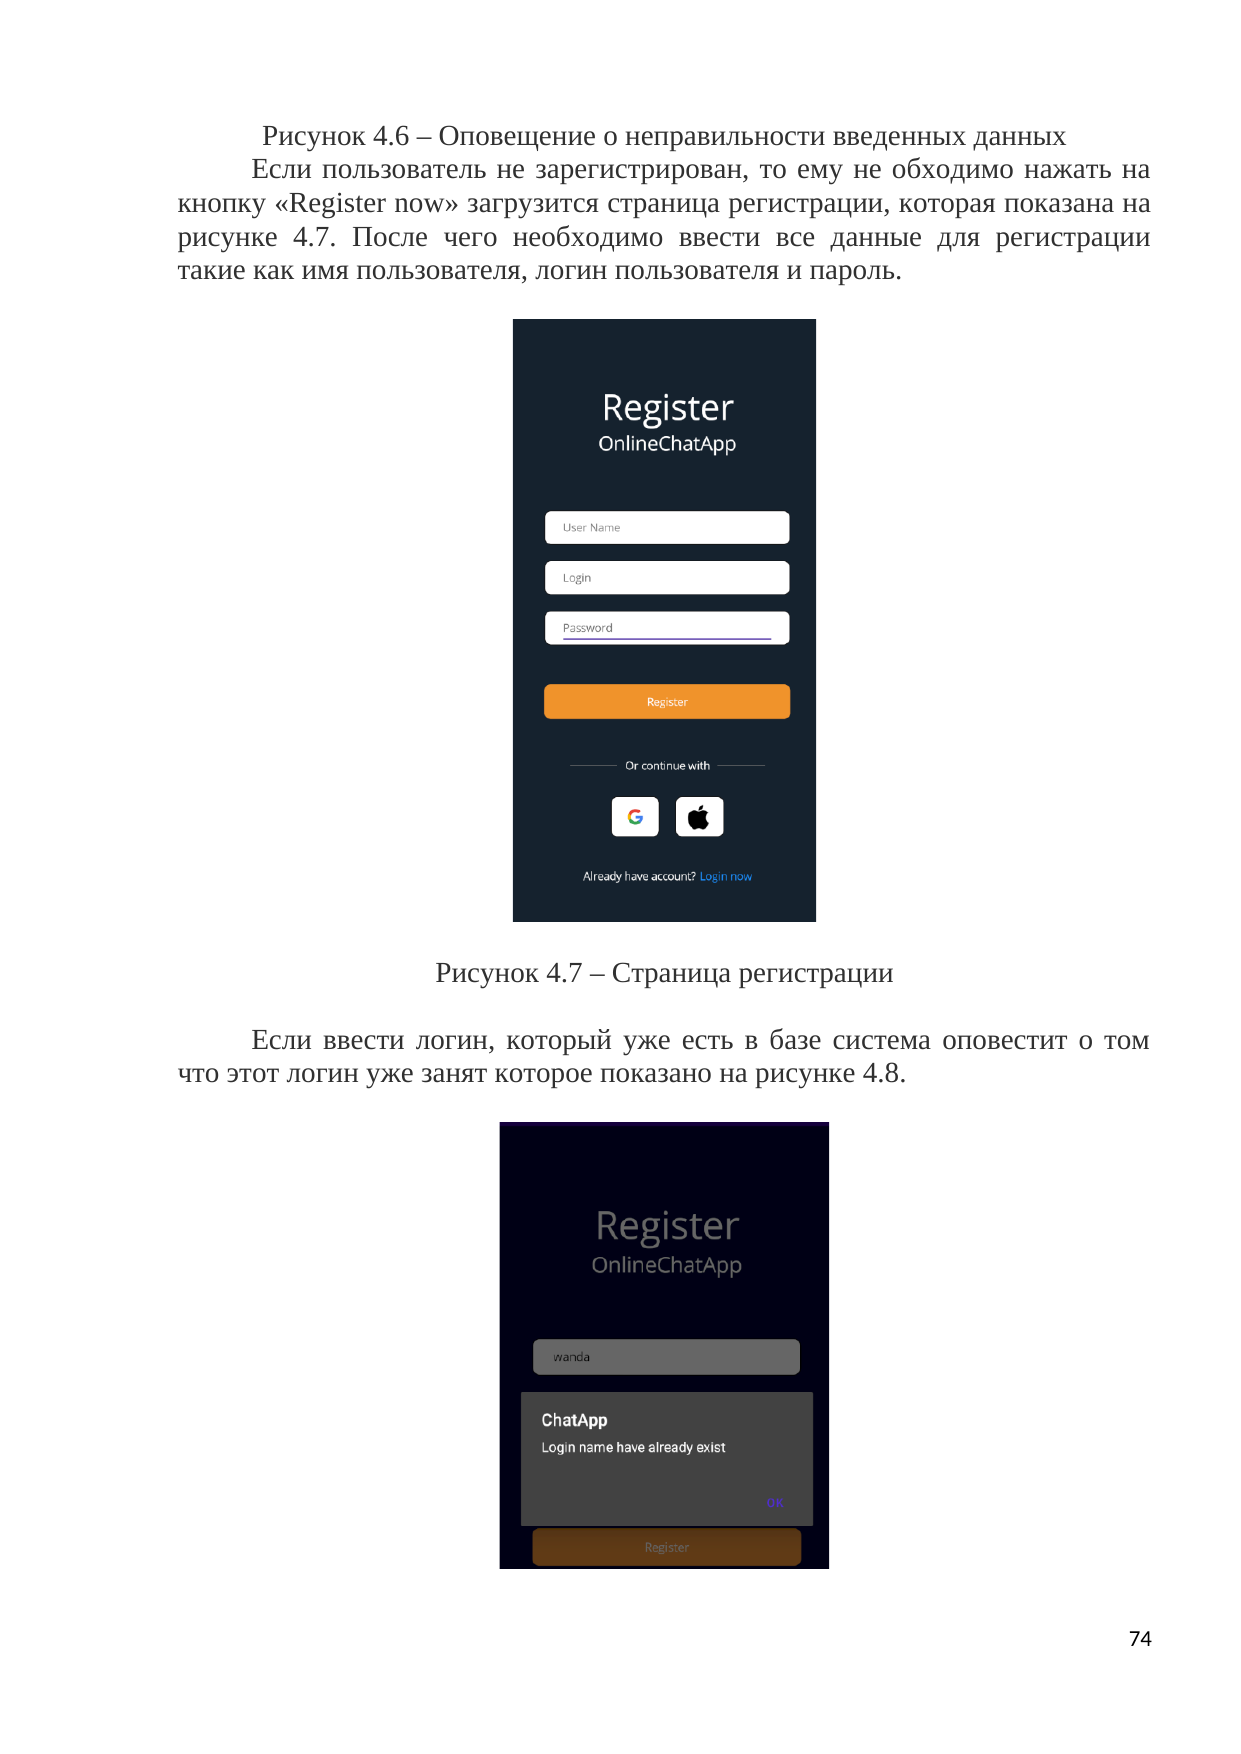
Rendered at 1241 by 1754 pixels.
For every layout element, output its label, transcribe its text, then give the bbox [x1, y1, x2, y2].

text Рисунок 4.7 – Страница регистрации [177, 955, 1152, 988]
picture [499, 1122, 830, 1569]
picture [512, 319, 817, 922]
text Рисунок 4.6 – Оповещение о неправильности введенных данных [177, 118, 1152, 152]
text Если ввести логин, который уже есть в базе система оповестит о том что этот логин уже занят которое показано на рисунке 4.8. [177, 1022, 1152, 1089]
text Если пользователь не зарегистрирован, то ему не обходимо нажать на кнопку «Register now» загрузится страница регистрации, которая показана на рисунке 4.7. После чего необходимо ввести все данные для регистрации такие как имя пользователя, логин пользователя и пароль. [177, 152, 1152, 286]
